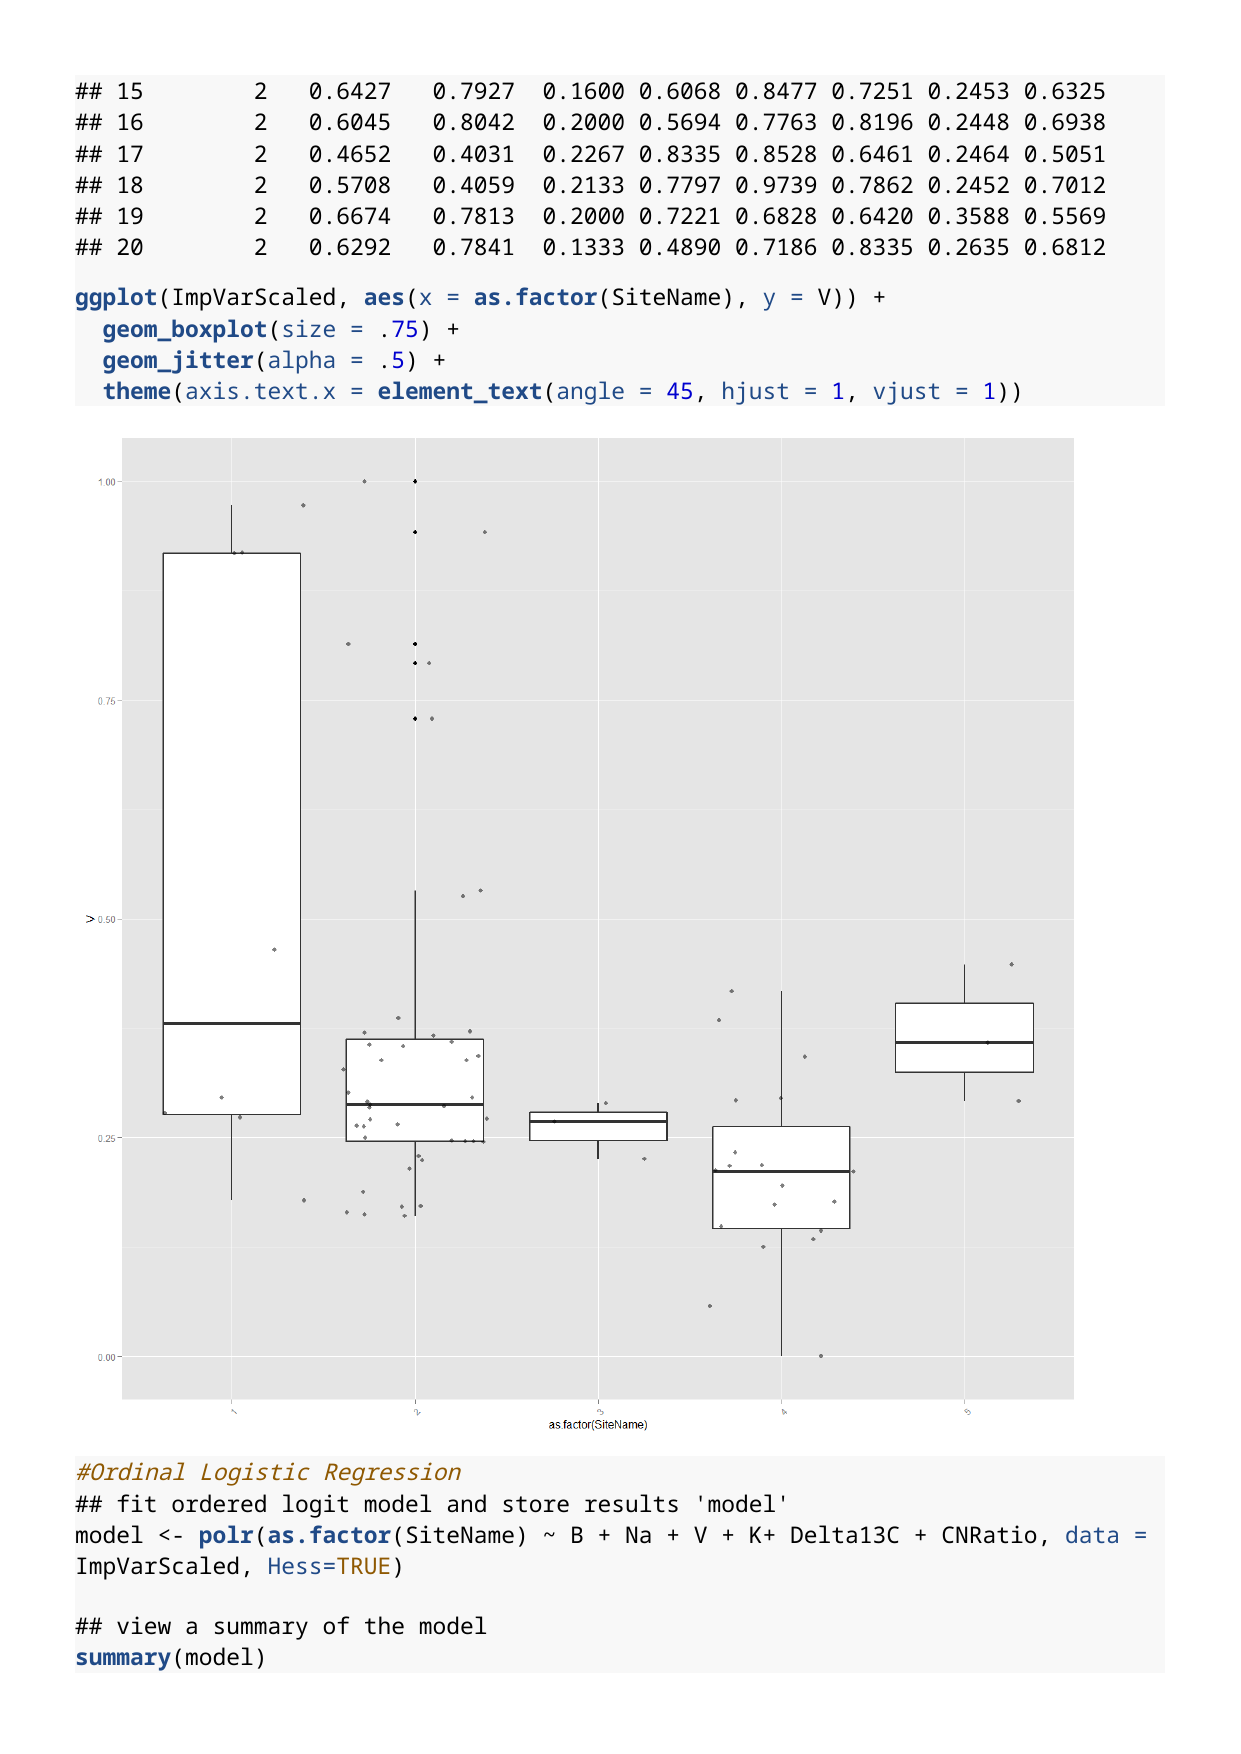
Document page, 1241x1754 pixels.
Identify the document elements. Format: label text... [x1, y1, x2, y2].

text #Ordinal Logistic Regression ## fit ordered logit model and store results 'model' model <- polr(as.factor(SiteName) ~ B + Na + V + K+ Delta13C + CNRatio, data = ImpVarScaled, Hess=TRUE) ## view a summary of the model summary(model) [75, 1456, 1165, 1673]
text ggplot(ImpVarScaled, aes(x = as.factor(SiteName), y = V)) + geom_boxplot(size = .75) + geom_jitter(alpha = .5) + theme(axis.text.x = element_text(angle = 45, hjust = 1, vjust = 1)) [75, 281, 1165, 406]
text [75, 75, 1165, 262]
picture [75, 425, 1088, 1438]
